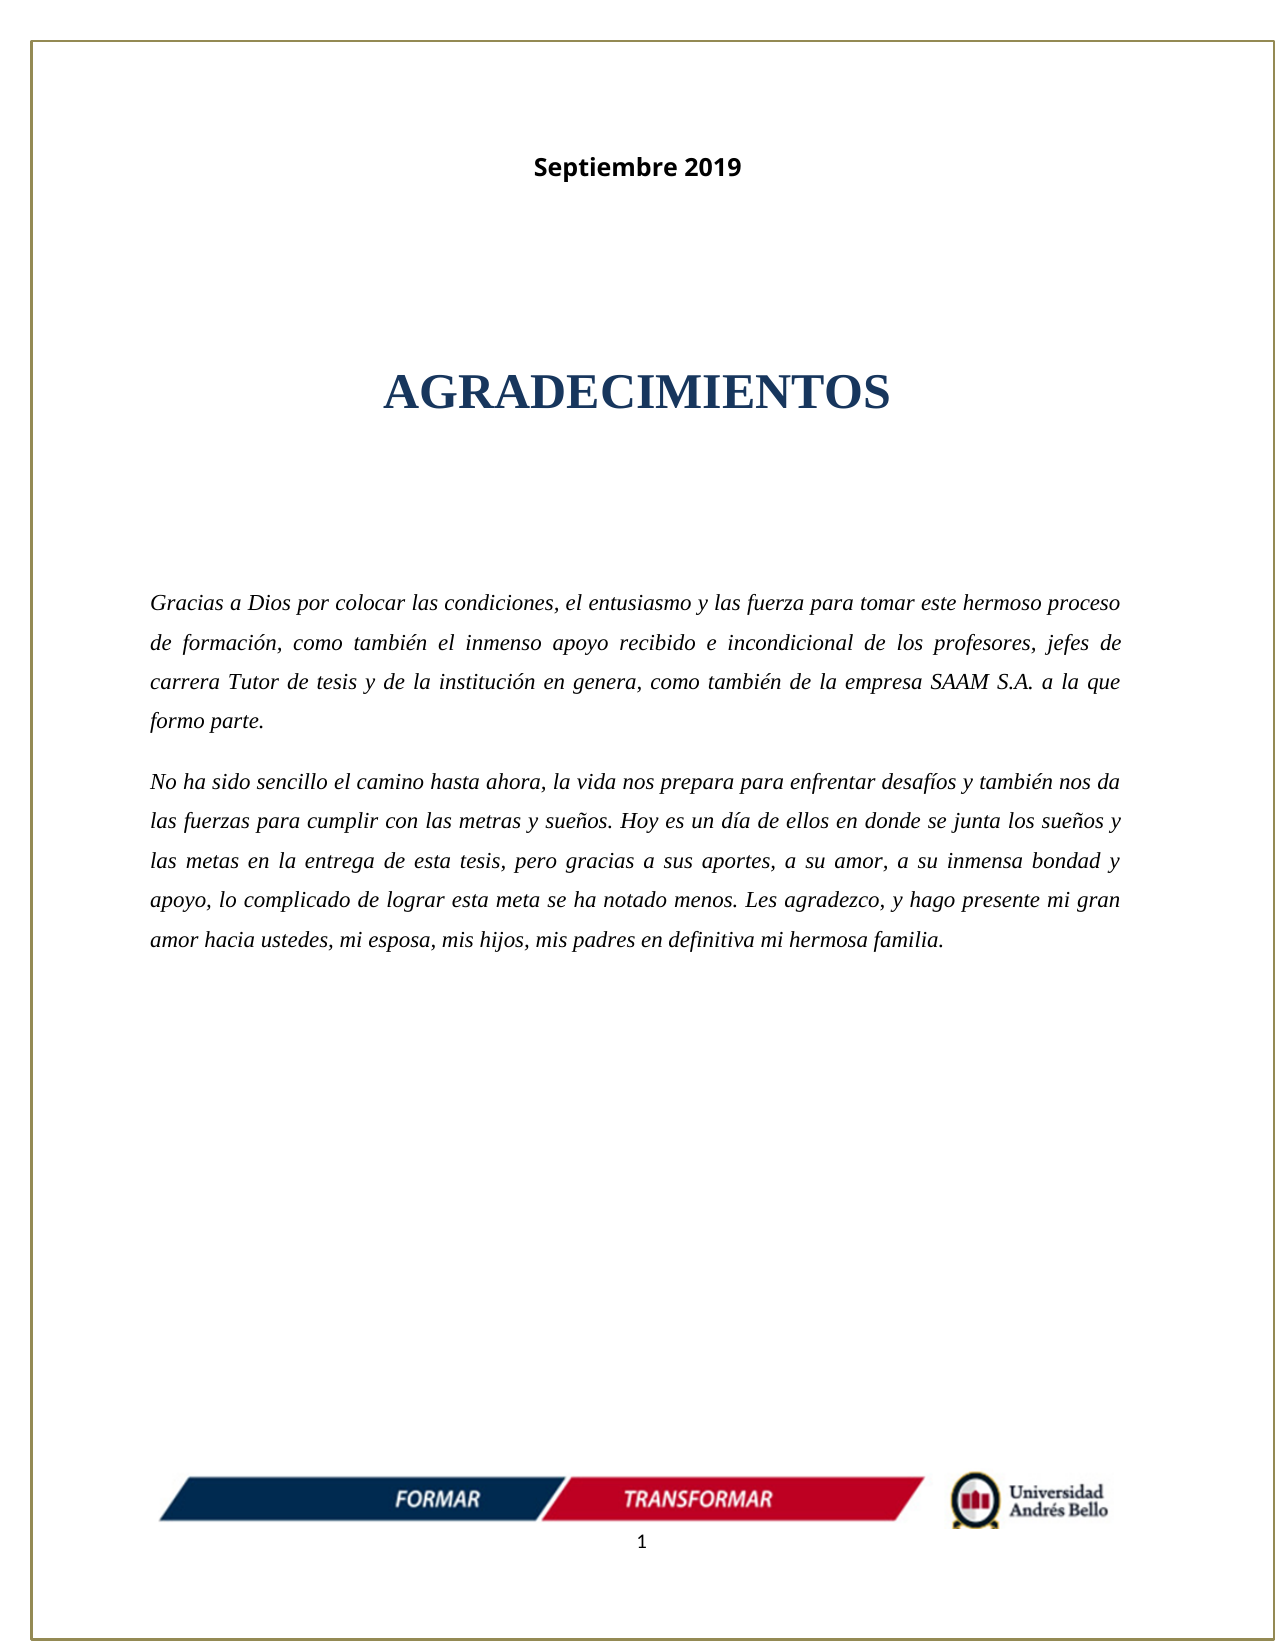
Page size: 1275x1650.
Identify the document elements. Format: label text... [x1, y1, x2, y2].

text Gracias a Dios por colocar las condiciones, el entusiasmo y las fuerza para tomar este hermoso proceso de formación, como también el inmenso apoyo recibido e incondicional de los profesores, jefes de carrera Tutor de tesis y de la institución en genera, como también de la empresa SAAM S.A. a la que formo parte. [150, 589, 1125, 734]
title AGRADECIMIENTOS [150, 361, 1125, 419]
text Septiembre 2019 [150, 150, 1125, 184]
picture [157, 1468, 1133, 1529]
text No ha sido sencillo el camino hasta ahora, la vida nos prepara para enfrentar desafíos y también nos da las fuerzas para cumplir con las metras y sueños. Hoy es un día de ellos en donde se junta los sueños y las metas en la entrega de esta tesis, pero gracias a sus aportes, a su amor, a su inmensa bondad y apoyo, lo complicado de lograr esta meta se ha notado menos. Les agradezco, y hago presente mi gran amor hacia ustedes, mi esposa, mis hijos, mis padres en definitiva mi hermosa familia. [150, 768, 1125, 952]
